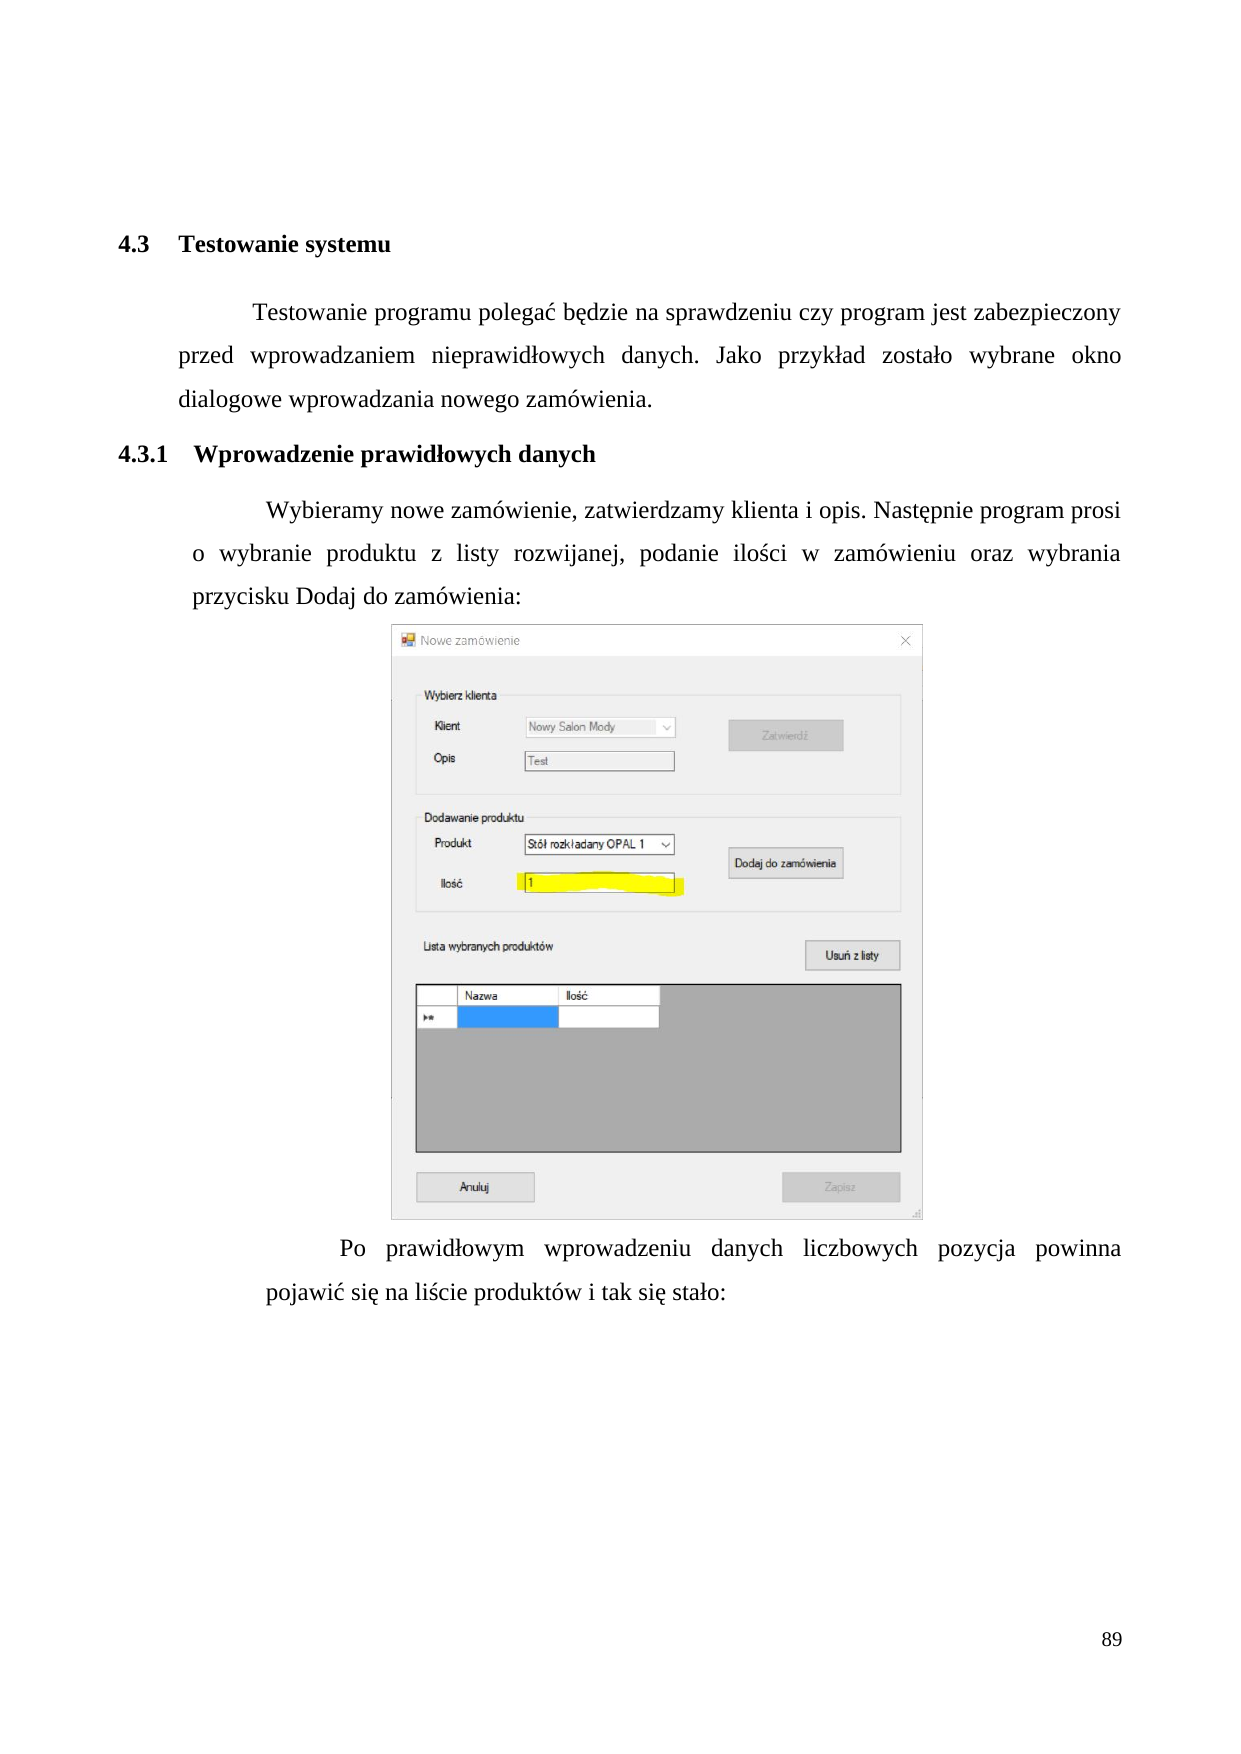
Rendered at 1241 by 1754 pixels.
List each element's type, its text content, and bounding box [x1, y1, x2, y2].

subtitle Wprowadzenie prawidłowych danych [118, 439, 1122, 468]
text Wybieramy nowe zamówienie, zatwierdzamy klienta i opis. Następnie program prosi o wybranie produktu z listy rozwijanej, podanie ilości w zamówieniu oraz wybrania przycisku Dodaj do zamówienia: [192, 495, 1122, 610]
text Po prawidłowym wprowadzeniu danych liczbowych pozycja powinna pojawić się na liście produktów i tak się stało: [266, 1233, 1122, 1305]
text Testowanie programu polegać będzie na sprawdzeniu czy program jest zabezpieczony przed wprowadzaniem nieprawidłowych danych. Jako przykład zostało wybrane okno dialogowe wprowadzania nowego zamówienia. [178, 297, 1122, 412]
subtitle Testowanie systemu [118, 229, 1122, 258]
picture [391, 624, 923, 1220]
